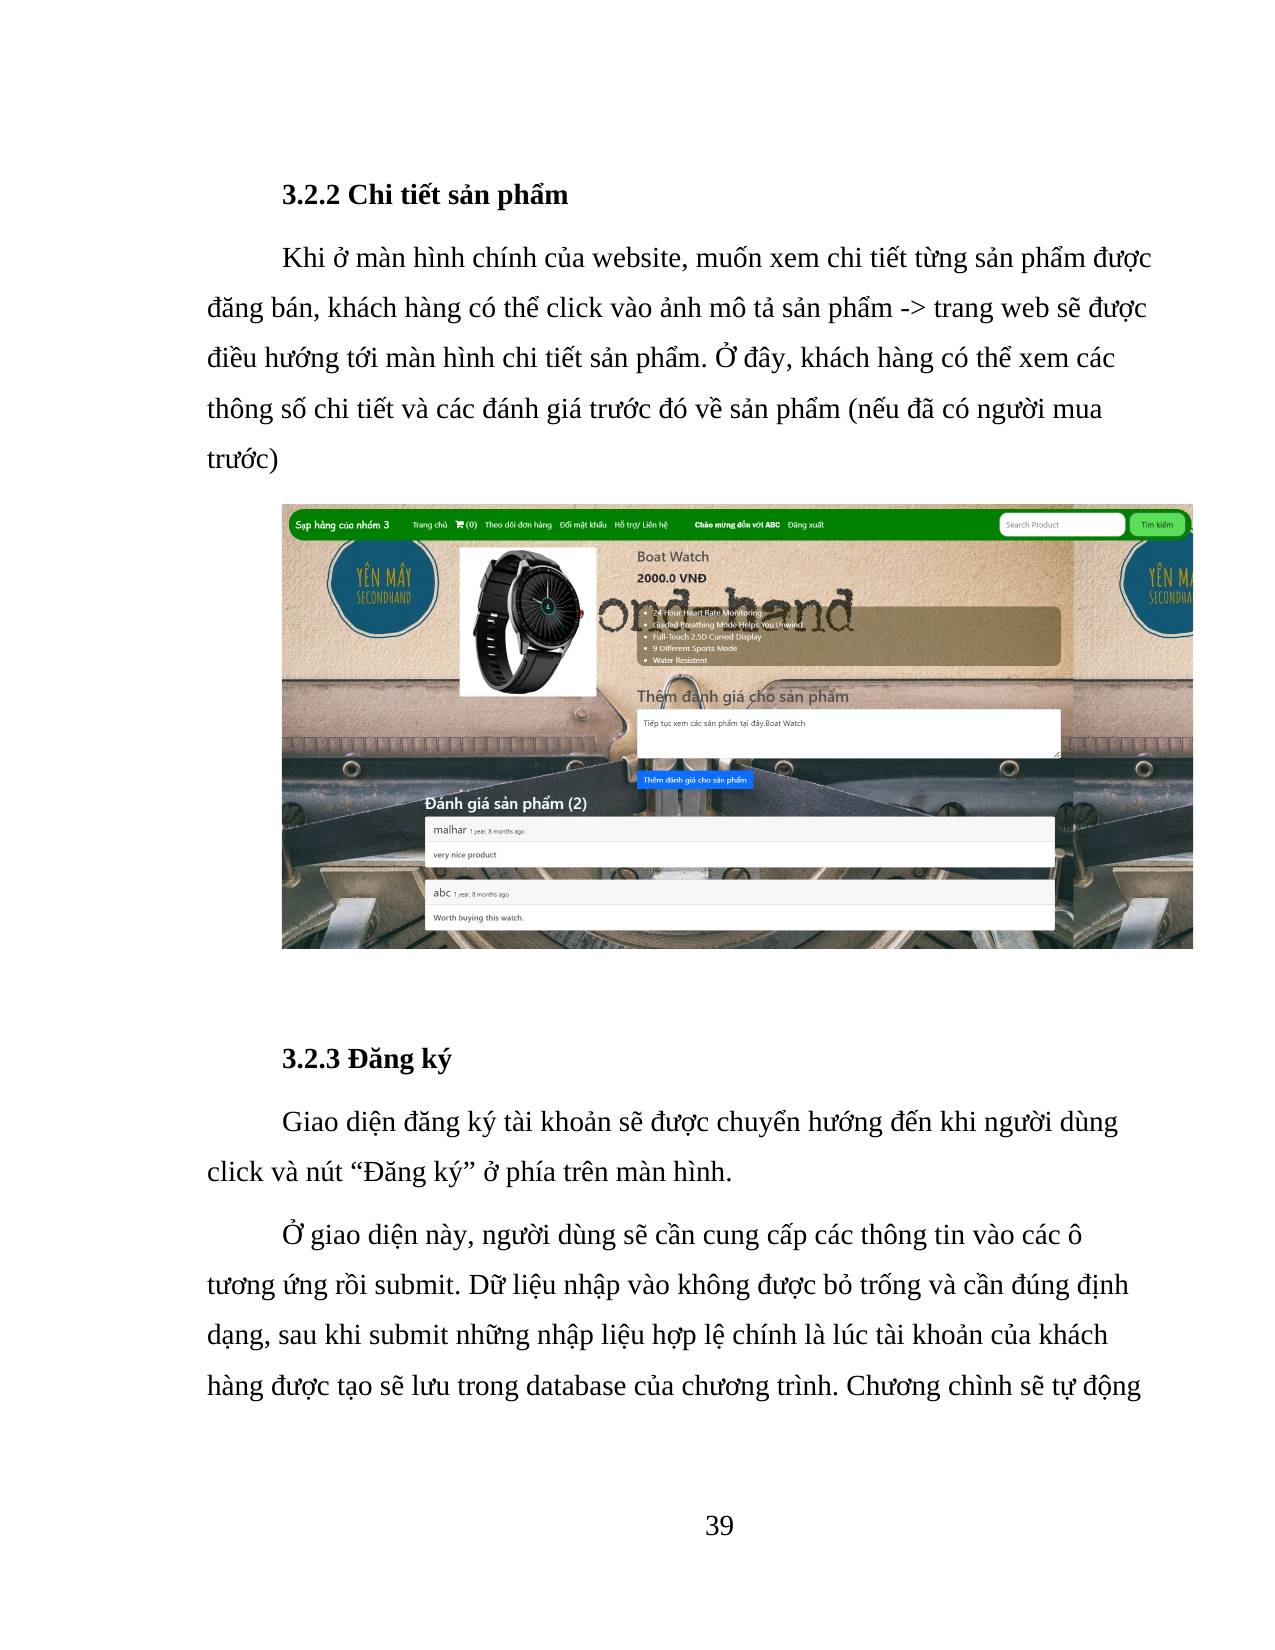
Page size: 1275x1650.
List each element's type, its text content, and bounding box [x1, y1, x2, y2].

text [207, 1217, 1157, 1401]
text Giao diện đăng ký tài khoản sẽ được chuyển hướng đến khi người dùng click và nút “Đăng ký” ở phía trên màn hình. [207, 1104, 1157, 1188]
subtitle 3.2.2 Chi tiết sản phẩm [207, 177, 1157, 211]
picture [281, 504, 1194, 949]
subtitle 3.2.3 Đăng ký [207, 1041, 1157, 1074]
text Khi ở màn hình chính của website, muốn xem chi tiết từng sản phẩm được đăng bán, khách hàng có thể click vào ảnh mô tả sản phẩm -> trang web sẽ được điều hướng tới màn hình chi tiết sản phẩm. Ở đây, khách hàng có thể xem các thông số chi tiết và các đánh giá trước đó về sản phẩm (nếu đã có người mua trước) [207, 240, 1157, 475]
